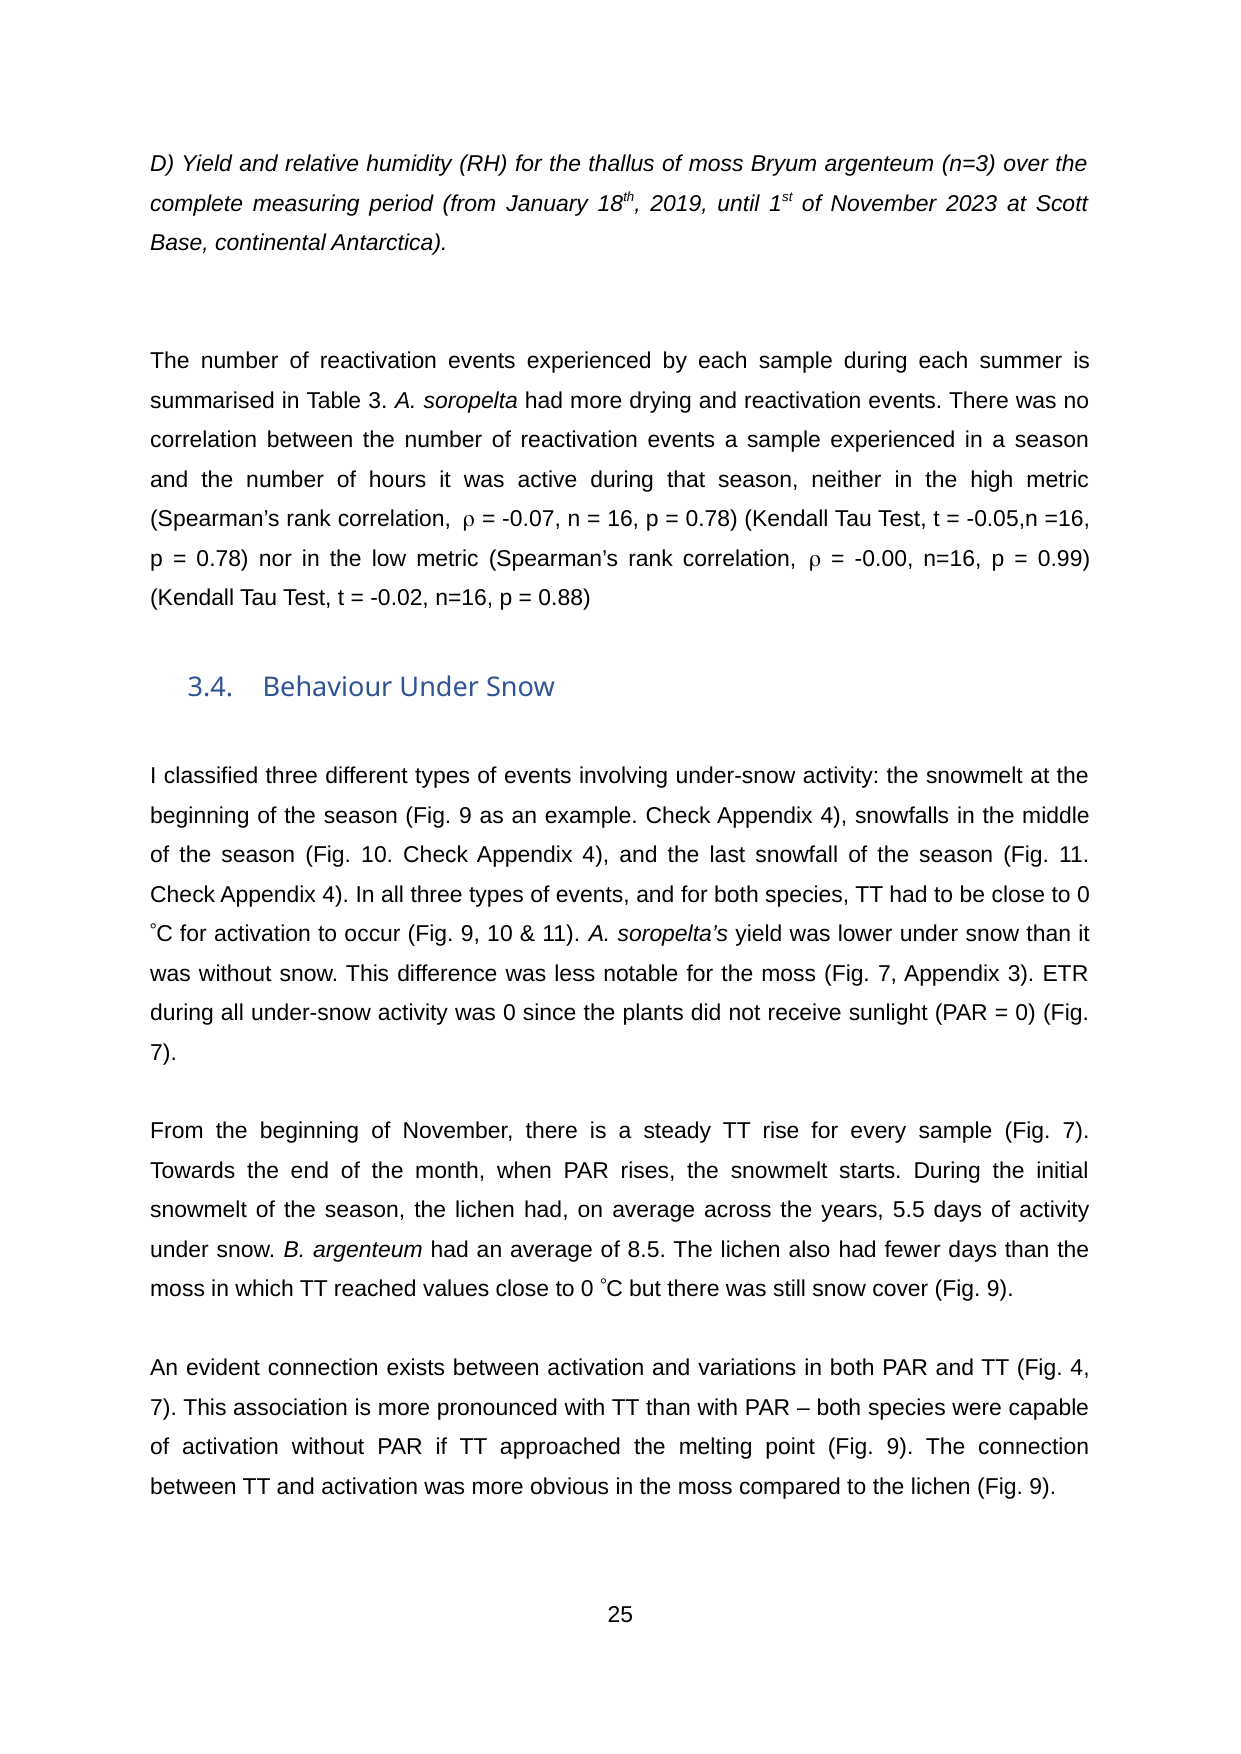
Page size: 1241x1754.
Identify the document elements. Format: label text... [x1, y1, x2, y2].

text D) Yield and relative humidity (RH) for the thallus of moss Bryum argenteum (n=3) over the complete measuring period (from January 18th, 2019, until 1st of November 2023 at Scott Base, continental Antarctica). [150, 150, 1090, 255]
text The number of reactivation events experienced by each sample during each summer is summarised in Table 3. A. soropelta had more drying and reactivation events. There was no correlation between the number of reactivation events a sample experienced in a season and the number of hours it was active during that season, neither in the high metric (Spearman’s rank correlation, = -0.07, n = 16, p = 0.78) (Kendall Tau Test, t = -0.05,n =16, p = 0.78) nor in the low metric (Spearman’s rank correlation, = -0.00, n=16, p = 0.99) (Kendall Tau Test, t = -0.02, n=16, p = 0.88) [150, 347, 1090, 611]
text From the beginning of November, there is a steady TT rise for every sample (Fig. 7). Towards the end of the month, when PAR rises, the snowmelt starts. During the initial snowmelt of the season, the lichen had, on average across the years, 5.5 days of activity under snow. B. argenteum had an average of 8.5. The lichen also had fewer days than the moss in which TT reached values close to 0 C but there was still snow cover (Fig. 9). [150, 1117, 1090, 1302]
text I classified three different types of events involving under-snow activity: the snowmelt at the beginning of the season (Fig. 9 as an example. Check Appendix 4), snowfalls in the middle of the season (Fig. 10. Check Appendix 4), and the last snowfall of the season (Fig. 11. Check Appendix 4). In all three types of events, and for both species, TT had to be close to 0 C for activation to occur (Fig. 9, 10 & 11). A. soropelta’s yield was lower under snow than it was without snow. This difference was less notable for the moss (Fig. 7, Appendix 3). ETR during all under-snow activity was 0 since the plants did not receive sunlight (PAR = 0) (Fig. 7). [150, 762, 1090, 1065]
subtitle Behaviour Under Snow [187, 667, 1090, 704]
text An evident connection exists between activation and variations in both PAR and TT (Fig. 4, 7). This association is more pronounced with TT than with PAR – both species were capable of activation without PAR if TT approached the melting point (Fig. 9). The connection between TT and activation was more obvious in the moss compared to the lichen (Fig. 9). [150, 1354, 1090, 1499]
